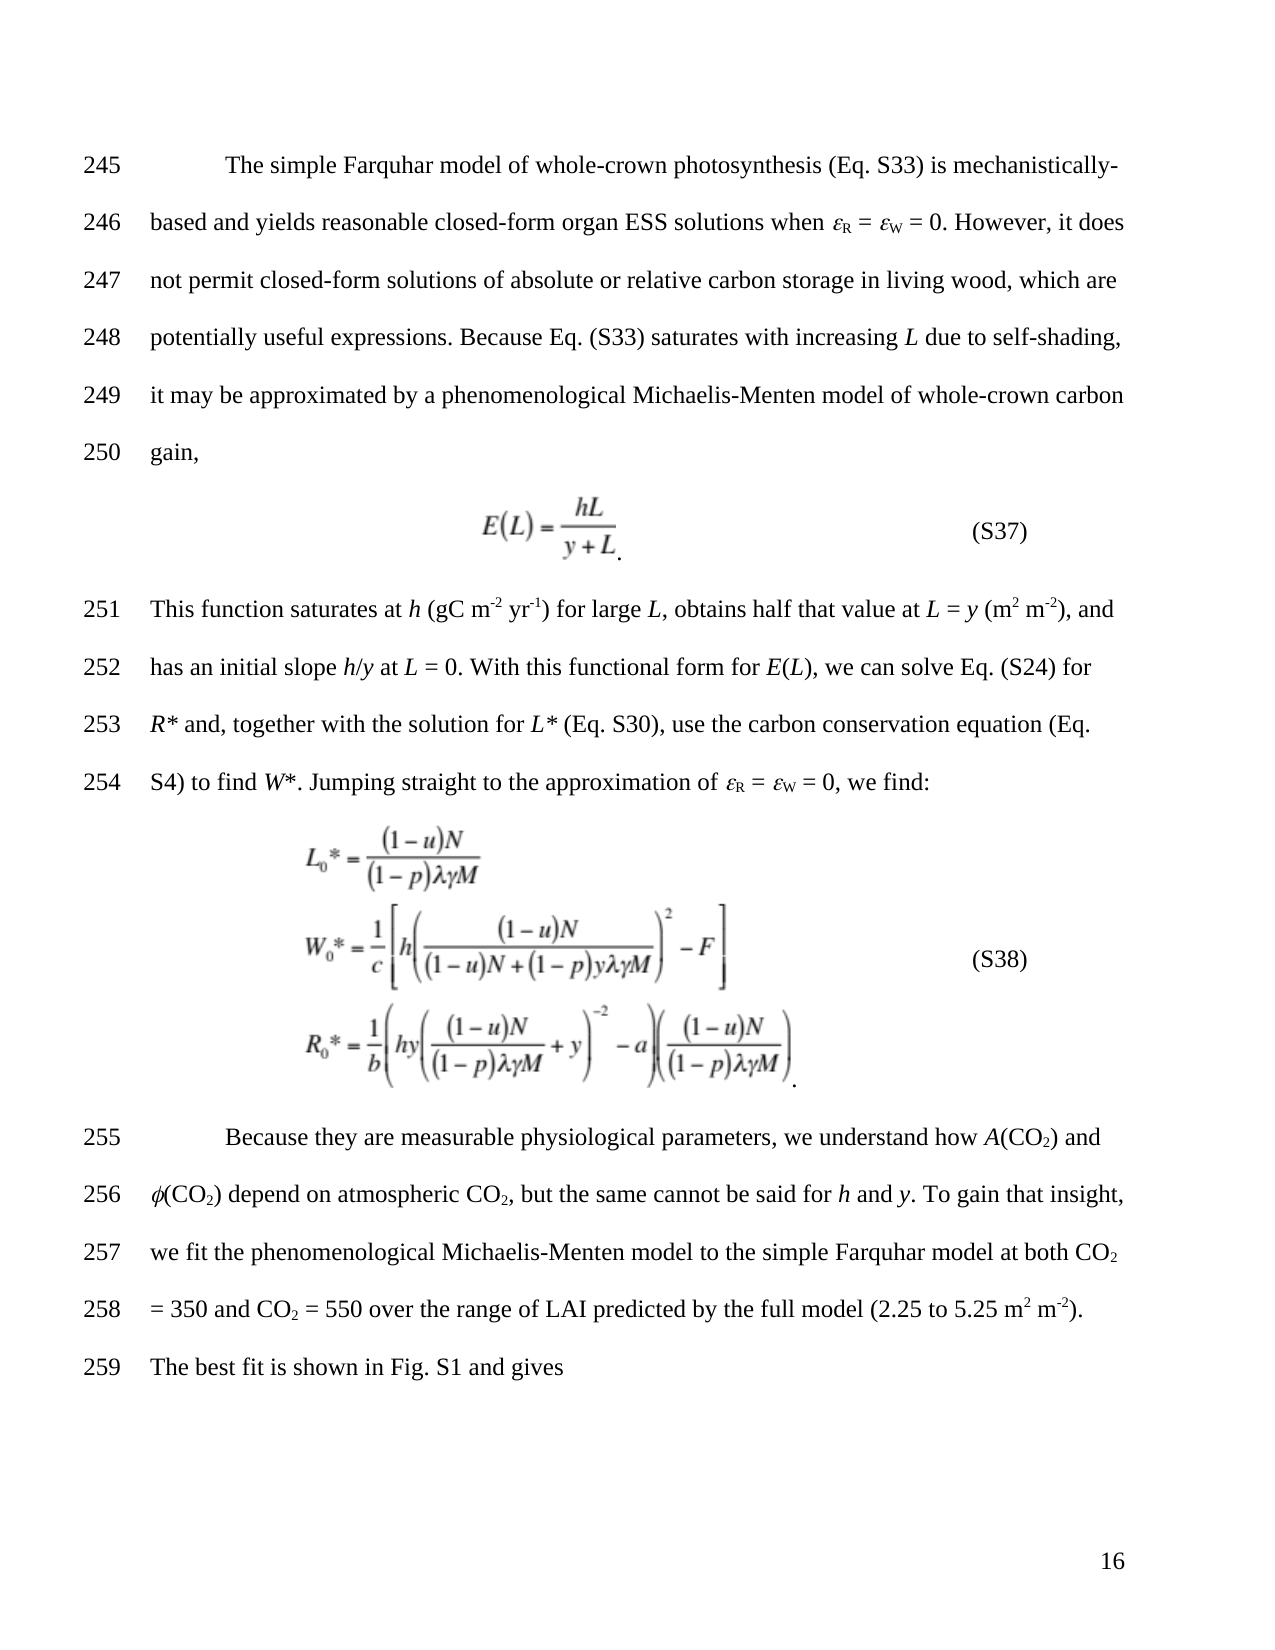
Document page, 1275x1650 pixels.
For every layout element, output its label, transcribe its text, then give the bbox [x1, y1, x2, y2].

text The simple Farquhar model of whole-crown photosynthesis (Eq. S33) is mechanistically-based and yields reasonable closed-form organ ESS solutions when R = W = 0. However, it does not permit closed-form solutions of absolute or relative carbon storage in living wood, which are potentially useful expressions. Because Eq. (S33) saturates with increasing L due to self-shading, it may be approximated by a phenomenological Michaelis-Menten model of whole-crown carbon gain, [150, 150, 1125, 466]
table_header . [139, 824, 961, 1122]
table_header (S38) [961, 824, 1039, 1122]
text Because they are measurable physiological parameters, we understand how A(CO2) and (CO2) depend on atmospheric CO2, but the same cannot be said for h and y. To gain that insight, we fit the phenomenological Michaelis-Menten model to the simple Farquhar model at both CO2 = 350 and CO2 = 550 over the range of LAI predicted by the full model (2.25 to 5.25 m2 m-2). The best fit is shown in Fig. S1 and gives [150, 1122, 1125, 1381]
text This function saturates at h (gC m-2 yr-1) for large L, obtains half that value at L = y (m2 m-2), and has an initial slope h/y at L = 0. With this functional form for E(L), we can solve Eq. (S24) for R* and, together with the solution for L* (Eq. S30), use the carbon conservation equation (Eq. S4) to find W*. Jumping straight to the approximation of R = W = 0, we find: [150, 594, 1125, 795]
table_header (S37) [961, 495, 1039, 594]
table_header . [139, 495, 961, 594]
